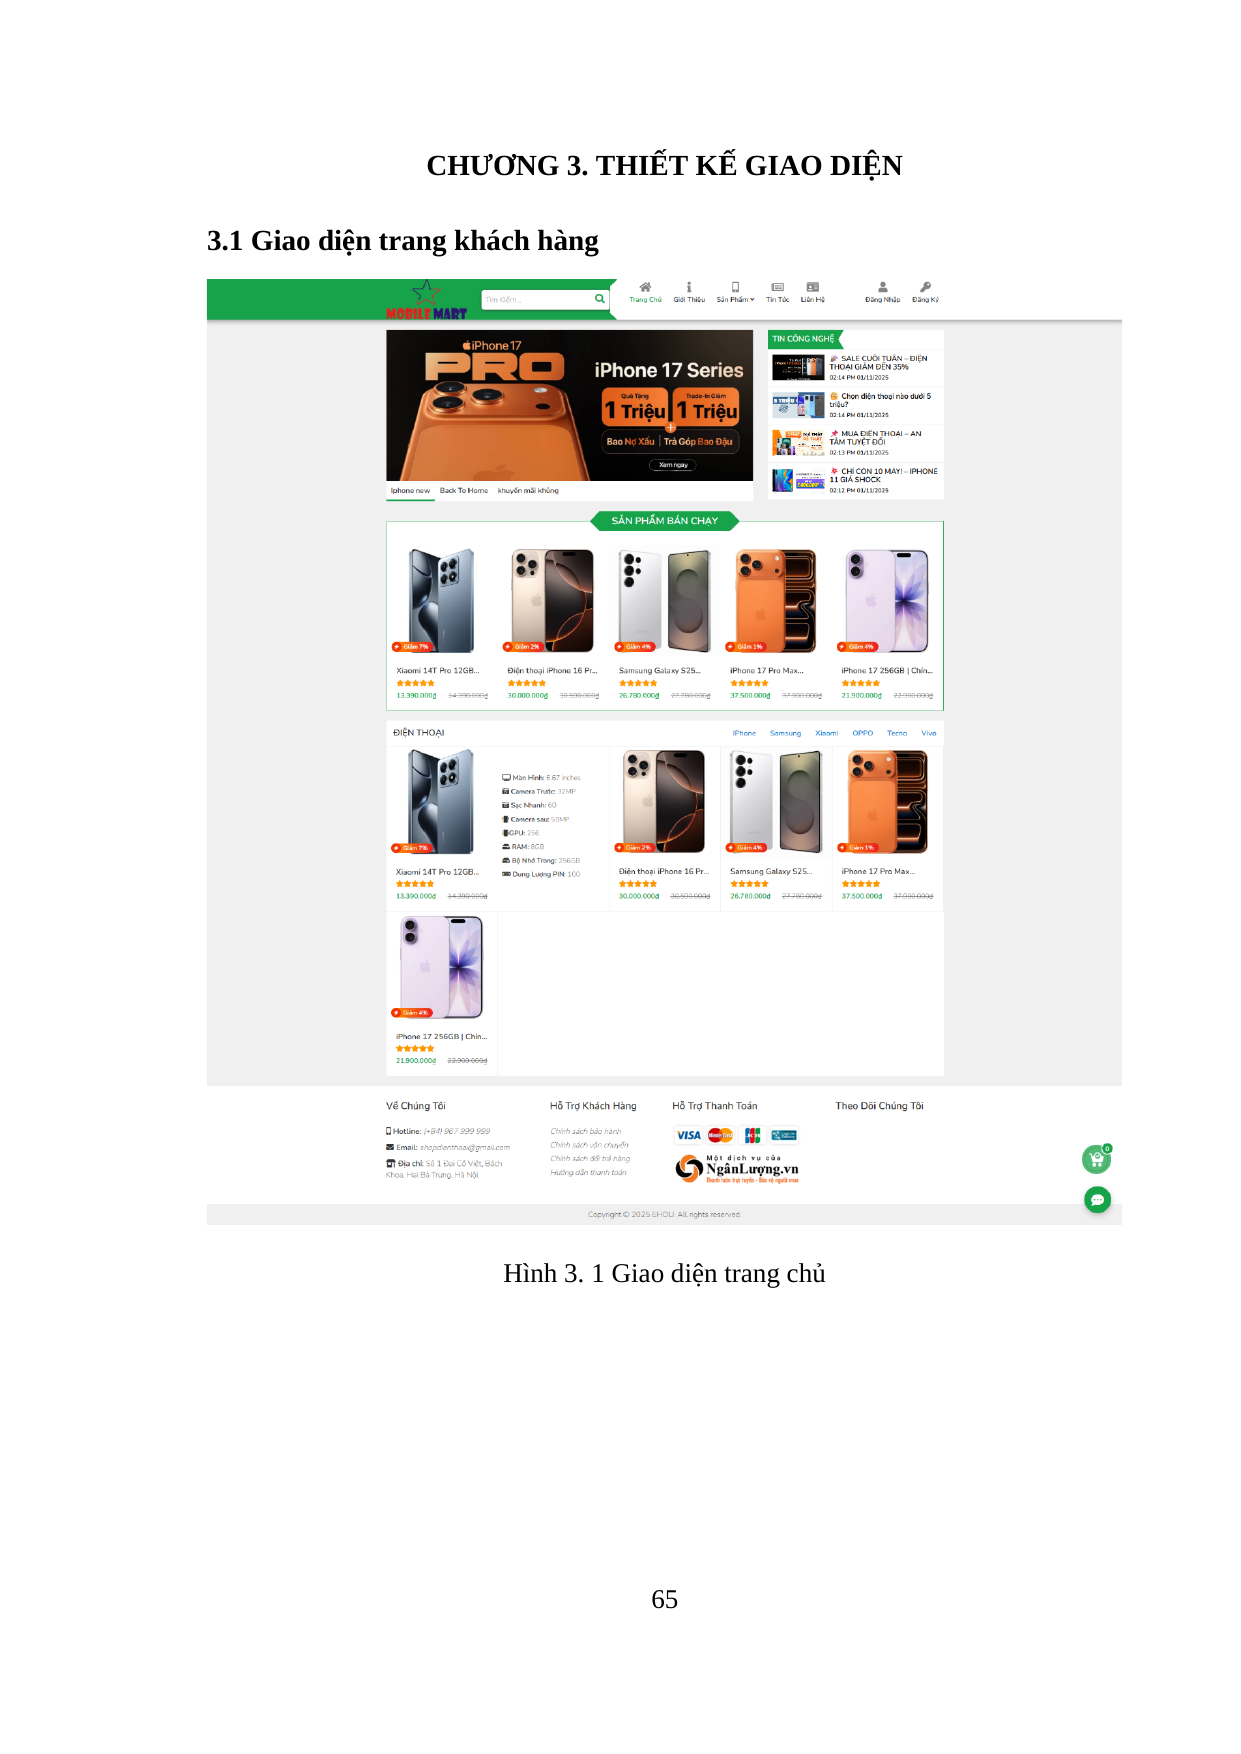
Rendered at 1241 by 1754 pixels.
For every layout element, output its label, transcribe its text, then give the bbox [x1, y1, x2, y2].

text Hình 3. 1 Giao diện trang chủ [207, 1257, 1122, 1288]
subtitle CHƯƠNG 3. THIẾT KẾ GIAO DIỆN [207, 148, 1122, 181]
subtitle 3.1 Giao diện trang khách hàng [207, 223, 1122, 257]
picture [206, 279, 1123, 1225]
